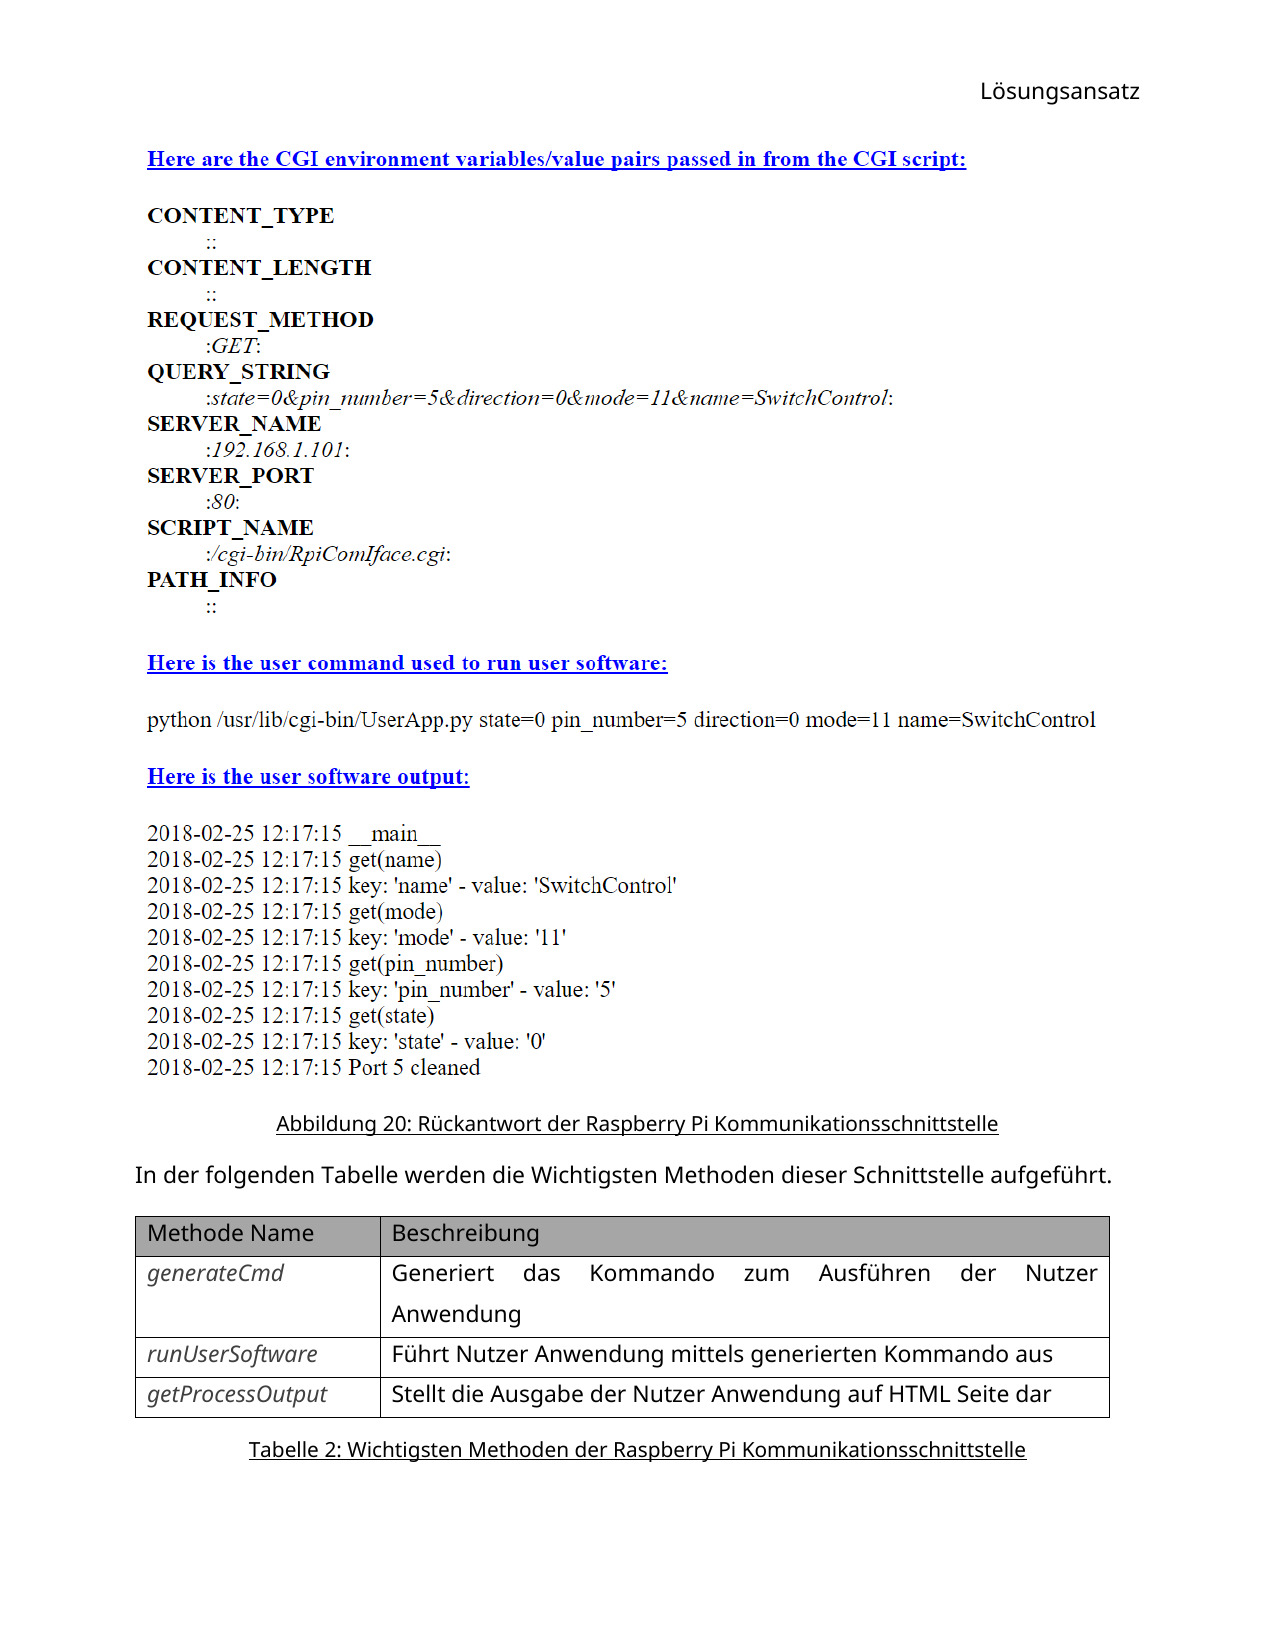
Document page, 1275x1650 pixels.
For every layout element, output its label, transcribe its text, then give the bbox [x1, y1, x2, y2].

picture [135, 135, 1101, 1084]
text In der folgenden Tabelle werden die Wichtigsten Methoden dieser Schnittstelle aufgeführt. [135, 1159, 1140, 1190]
table_cell Generiert das Kommando zum Ausführen der Nutzer Anwendung [381, 1257, 1109, 1337]
table_cell Stellt die Ausgabe der Nutzer Anwendung auf HTML Seite dar [381, 1378, 1109, 1417]
table_header Methode Name [136, 1217, 380, 1256]
table_header Beschreibung [381, 1217, 1109, 1256]
text Abbildung 20: Rückantwort der Raspberry Pi Kommunikationsschnittstelle [135, 1109, 1140, 1138]
text Tabelle 2: Wichtigsten Methoden der Raspberry Pi Kommunikationsschnittstelle [135, 1435, 1140, 1463]
table_cell Führt Nutzer Anwendung mittels generierten Kommando aus [381, 1338, 1109, 1377]
table_cell generateCmd [136, 1257, 380, 1337]
table_cell getProcessOutput [136, 1378, 380, 1417]
table_cell runUserSoftware [136, 1338, 380, 1377]
